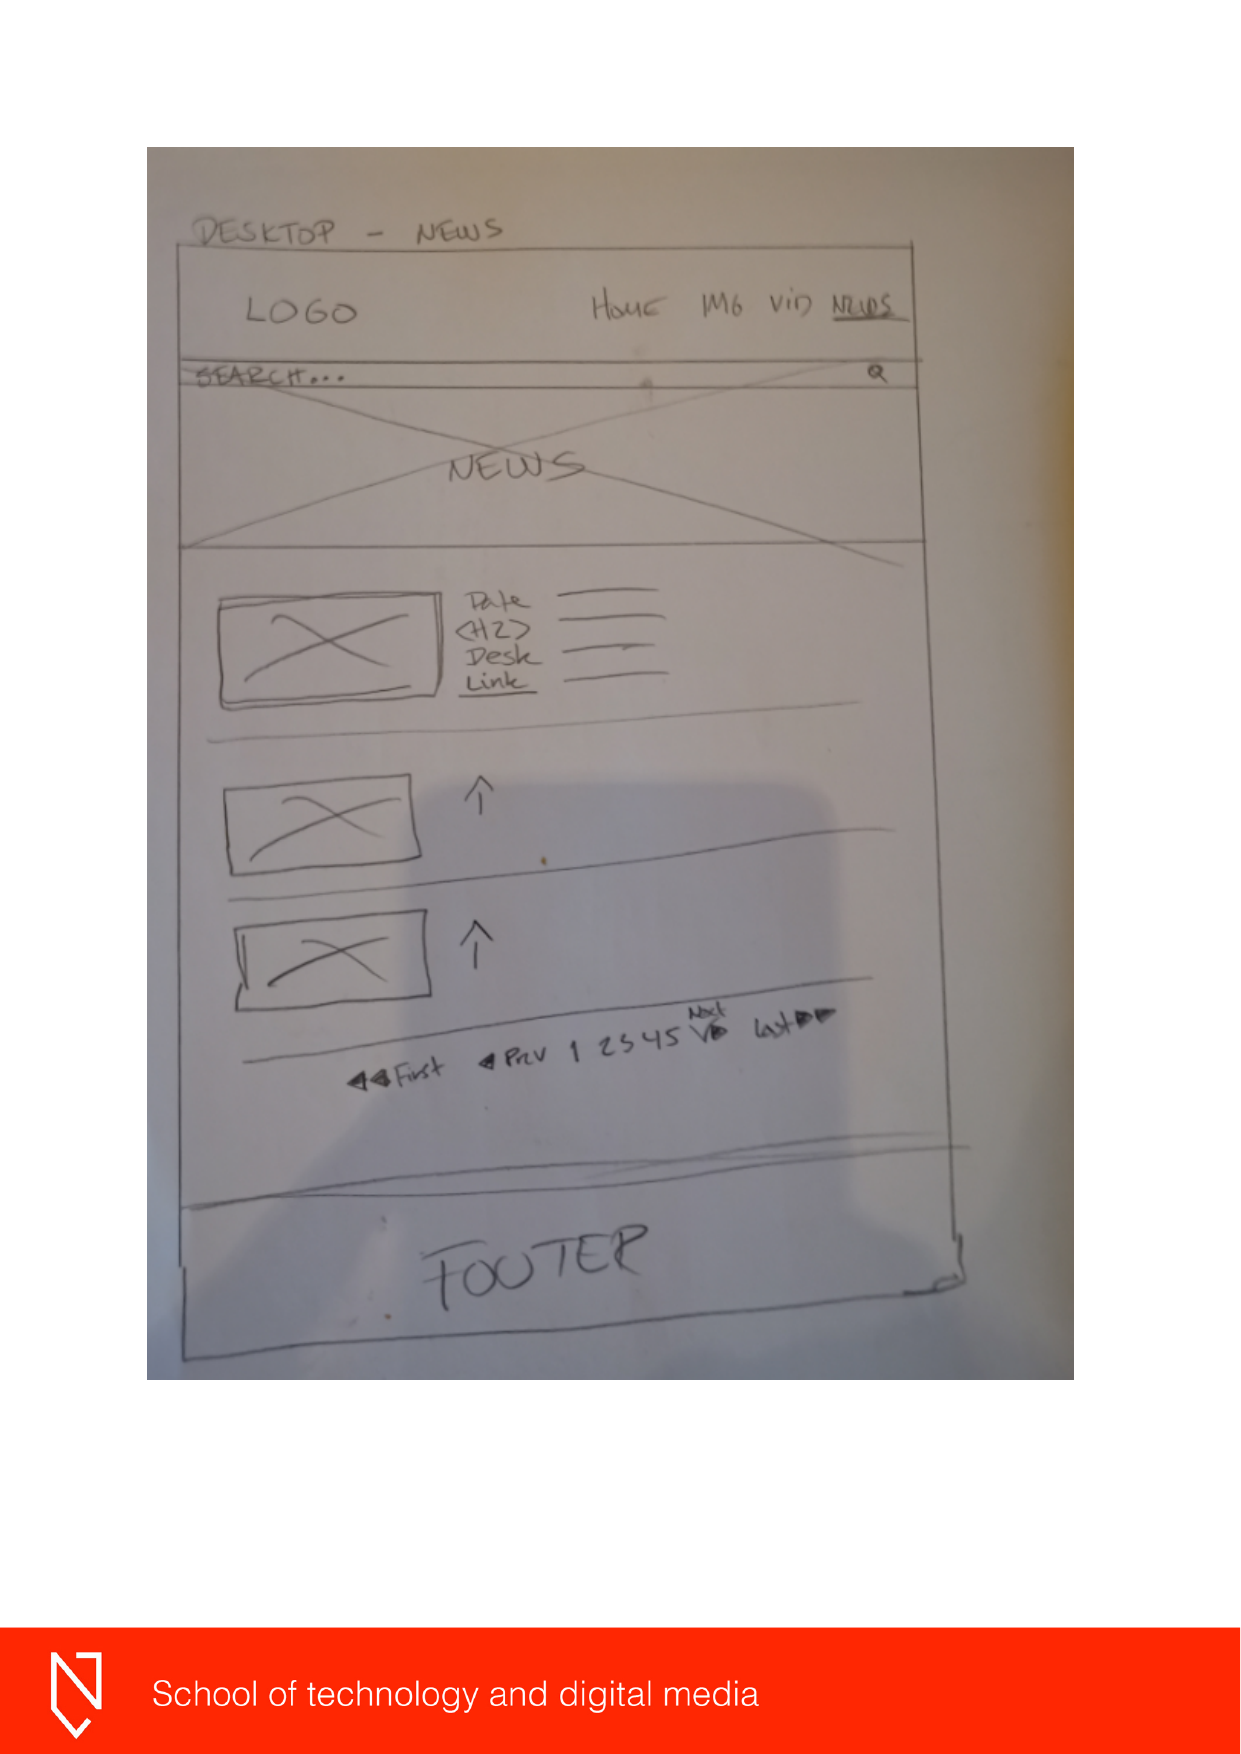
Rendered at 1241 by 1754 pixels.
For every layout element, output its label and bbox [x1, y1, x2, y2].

picture [147, 147, 1074, 1380]
picture [0, 1617, 1241, 1754]
